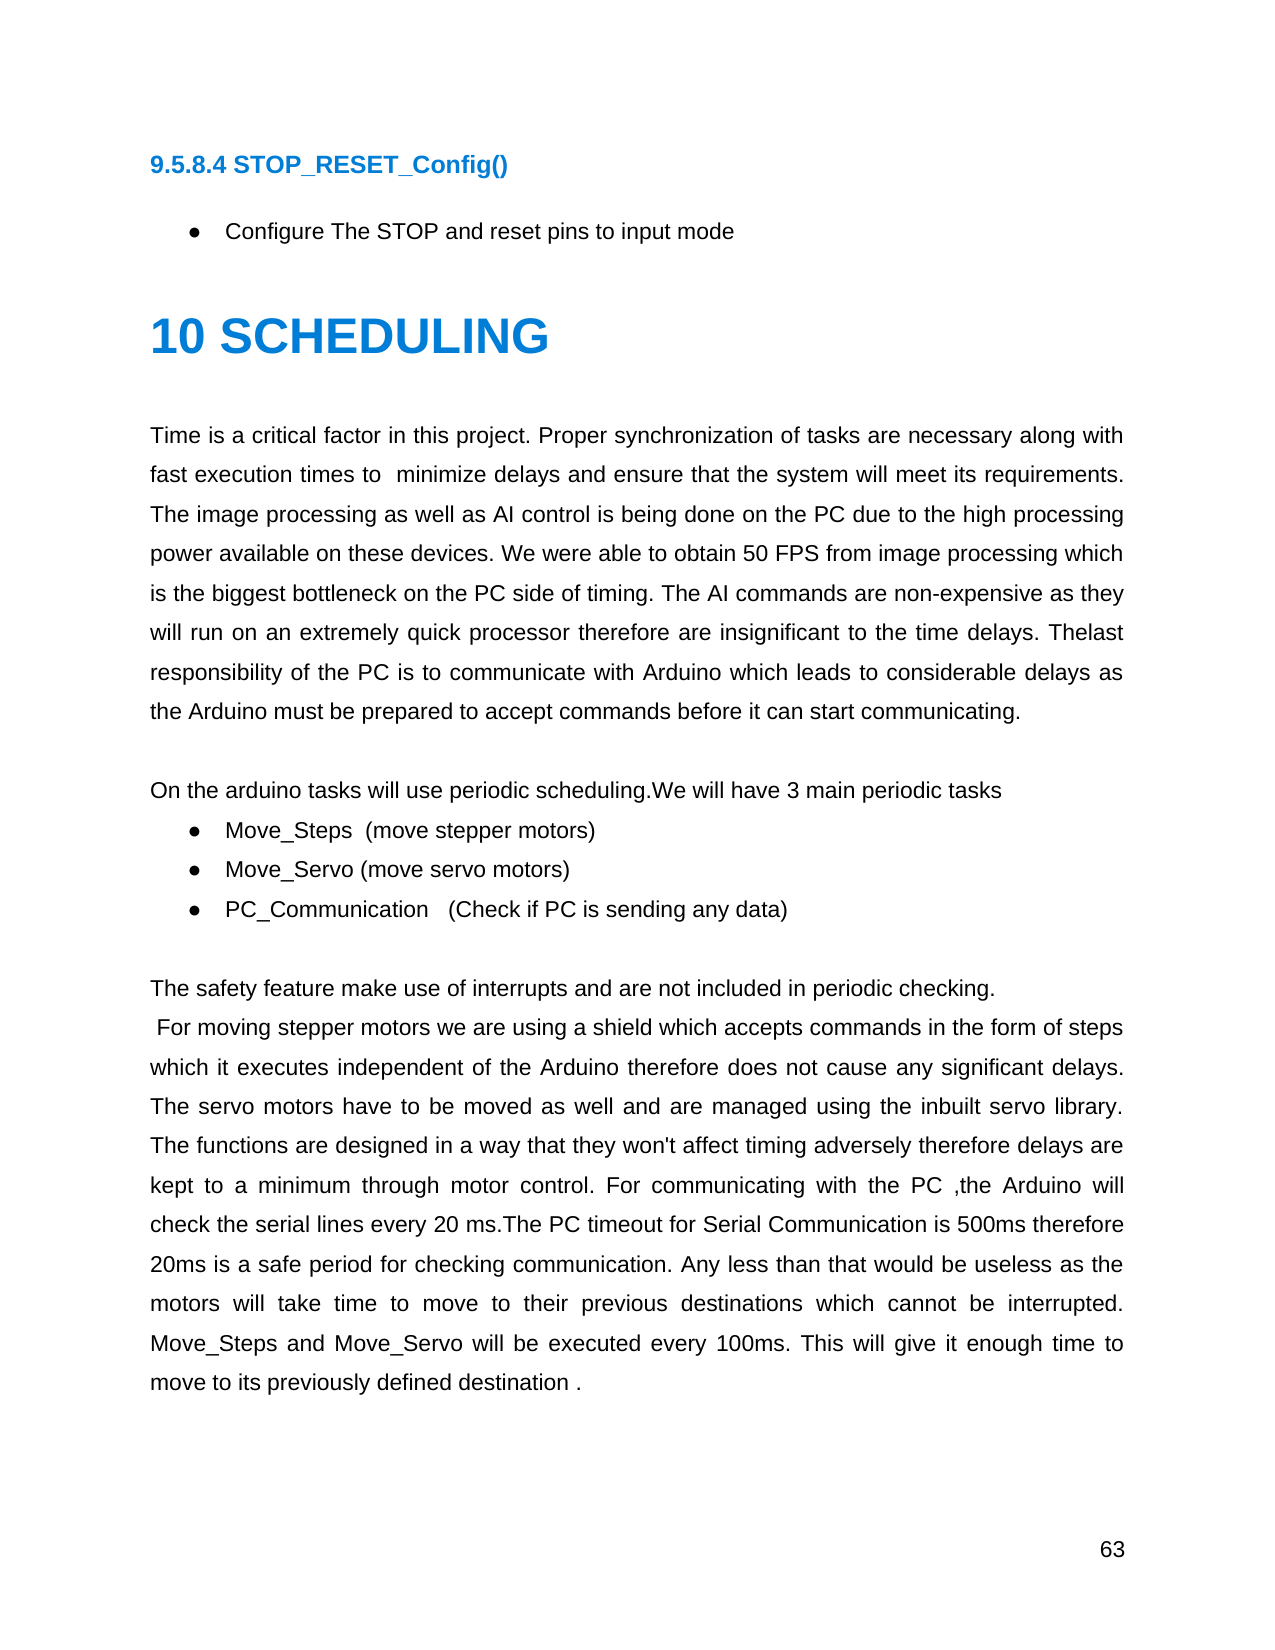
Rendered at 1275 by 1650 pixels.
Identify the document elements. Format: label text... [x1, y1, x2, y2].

text The safety feature make use of interrupts and are not included in periodic checking. [150, 974, 1125, 1001]
subtitle 9.5.8.4 STOP_RESET_Config() [150, 150, 1125, 179]
list Move_Steps (move stepper motors) [187, 817, 1125, 843]
subtitle 10 SCHEDULING [150, 306, 1125, 364]
list Move_Servo (move servo motors) [187, 856, 1125, 882]
list Configure The STOP and reset pins to input mode [187, 218, 1125, 244]
text Time is a critical factor in this project. Proper synchronization of tasks are necessary along with fast execution times to minimize delays and ensure that the system will meet its requirements. The image processing as well as AI control is being done on the PC due to the high processing power available on these devices. We were able to obtain 50 FPS from image processing which is the biggest bottleneck on the PC side of timing. The AI commands are non-expensive as they will run on an extremely quick processor therefore are insignificant to the time delays. Thelast responsibility of the PC is to communicate with Arduino which leads to considerable delays as the Arduino must be prepared to accept commands before it can start communicating. [150, 422, 1125, 724]
list PC_Communication (Check if PC is sending any data) [187, 896, 1125, 922]
text For moving stepper motors we are using a shield which accepts commands in the form of steps which it executes independent of the Arduino therefore does not cause any significant delays. The servo motors have to be moved as well and are managed using the inbuilt servo library. The functions are designed in a way that they won't affect timing adversely therefore delays are kept to a minimum through motor control. For communicating with the PC ,the Arduino will check the serial lines every 20 ms.The PC timeout for Serial Communication is 500ms therefore 20ms is a safe period for checking communication. Any less than that would be useless as the motors will take time to move to their previous destinations which cannot be interrupted. Move_Steps and Move_Servo will be executed every 100ms. This will give it enough time to move to its previously defined destination . [150, 1014, 1125, 1396]
text On the arduino tasks will use periodic scheduling.We will have 3 main periodic tasks [150, 777, 1125, 803]
